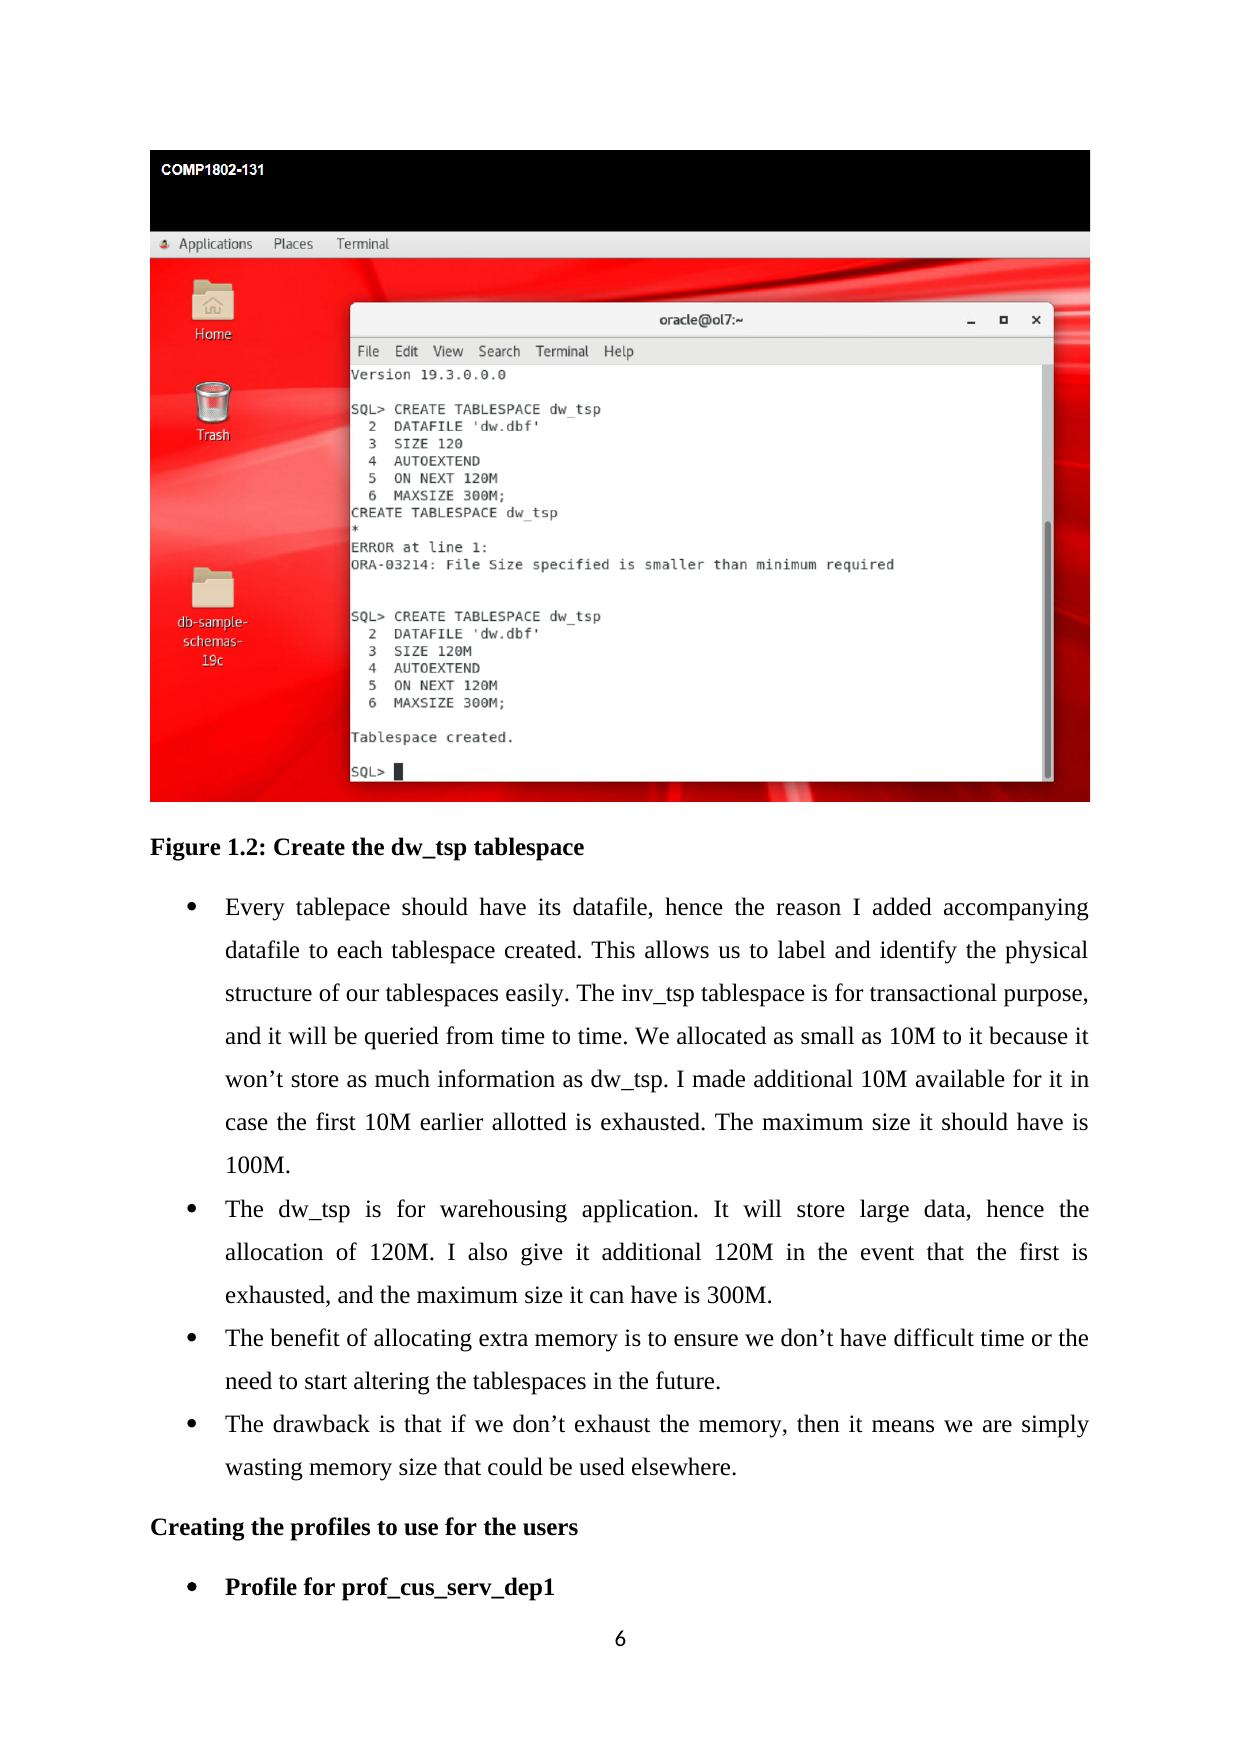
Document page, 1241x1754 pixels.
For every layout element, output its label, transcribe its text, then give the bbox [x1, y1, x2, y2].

list The drawback is that if we don’t exhaust the memory, then it means we are simply wasting memory size that could be used elsewhere. [187, 1409, 1090, 1481]
list Every tablepace should have its datafile, hence the reason I added accompanying datafile to each tablespace created. This allows us to label and identify the physical structure of our tablespaces easily. The inv_tsp tablespace is for transactional purpose, and it will be queried from time to time. We allocated as small as 10M to it because it won’t store as much information as dw_tsp. I made additional 10M available for it in case the first 10M earlier allotted is exhausted. The maximum size it should have is 100M. [187, 892, 1090, 1179]
list The dw_tsp is for warehousing application. It will store large data, hence the allocation of 120M. I also give it additional 120M in the event that the first is exhausted, and the maximum size it can have is 300M. [187, 1194, 1090, 1309]
text Figure 1.2: Create the dw_tsp tablespace [150, 832, 1090, 861]
list Profile for prof_cus_serv_dep1 [187, 1572, 1090, 1601]
text Creating the profiles to use for the users [150, 1512, 1090, 1541]
list The benefit of allocating extra memory is to ensure we don’t have difficult time or the need to start altering the tablespaces in the future. [187, 1323, 1090, 1395]
picture [150, 150, 1091, 802]
